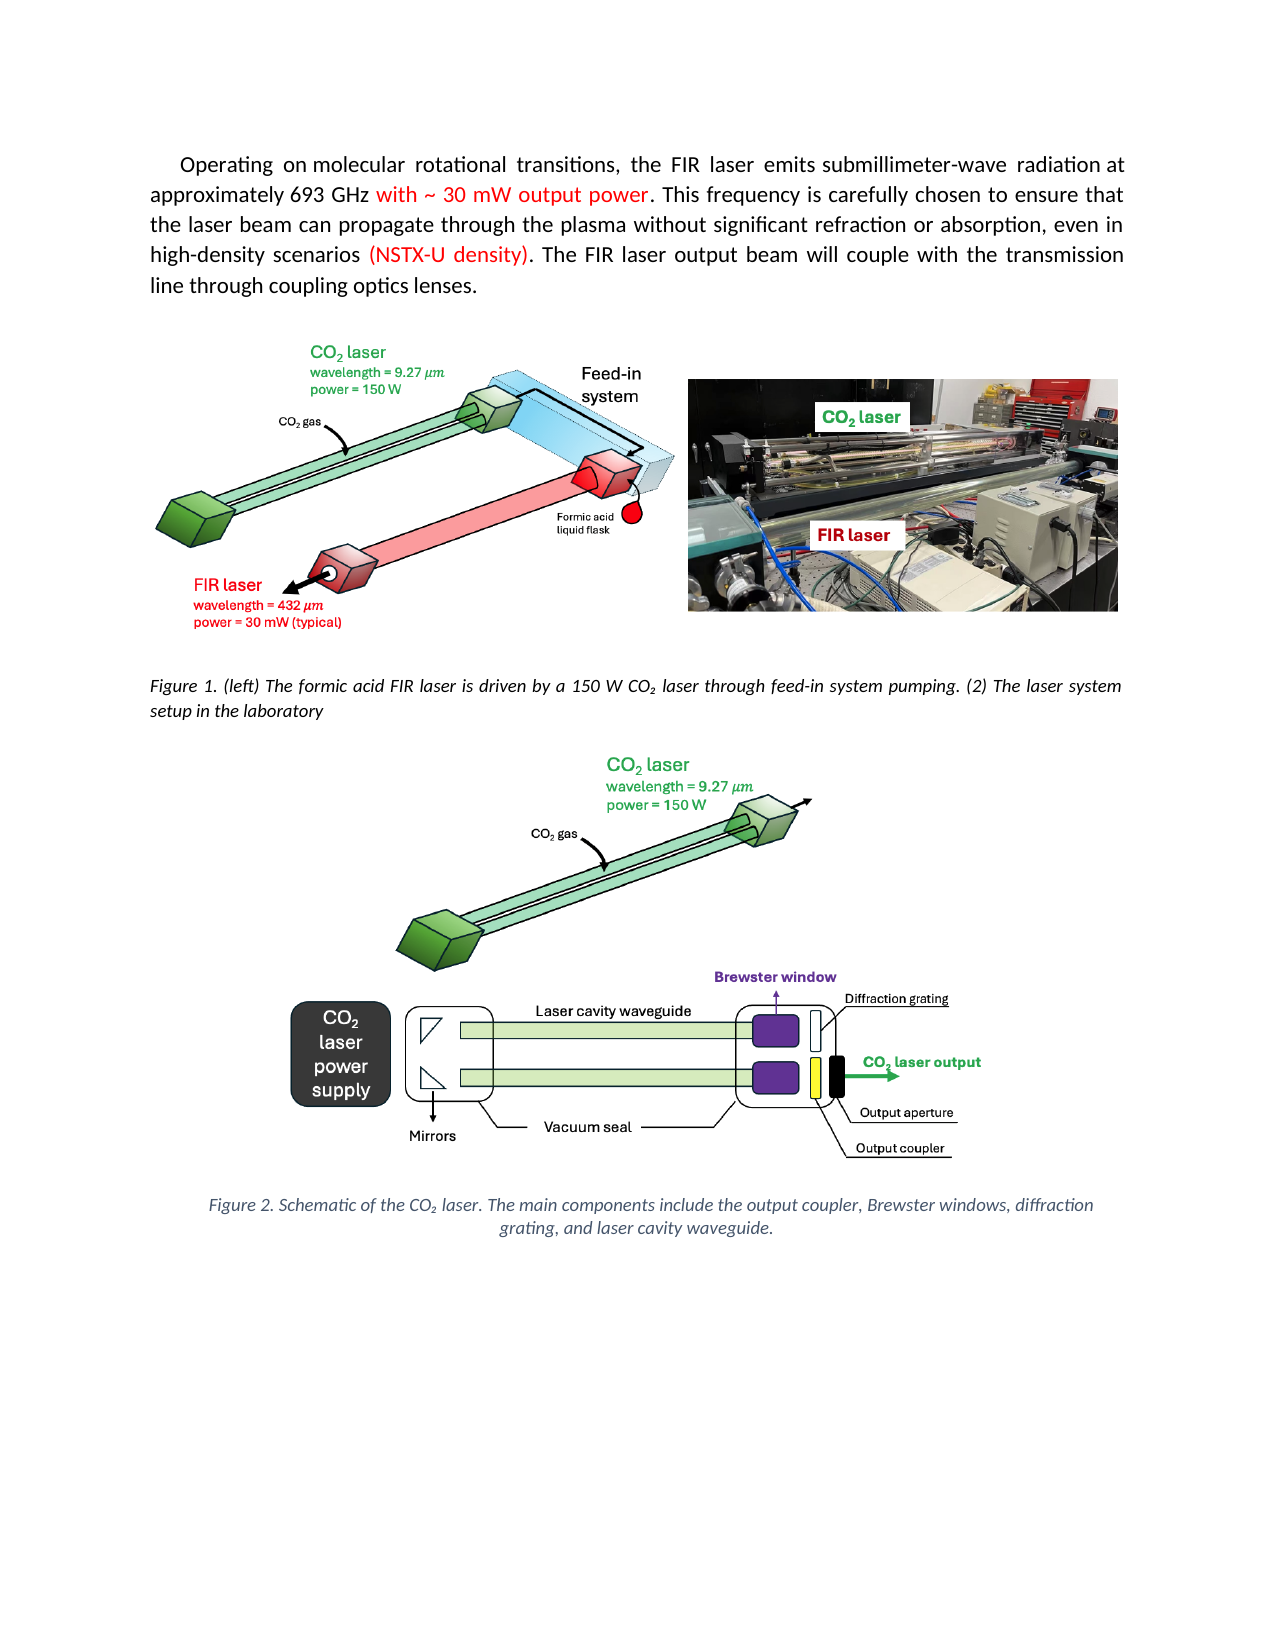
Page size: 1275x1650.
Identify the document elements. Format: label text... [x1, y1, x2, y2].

picture [285, 740, 990, 1174]
text Figure 1. (left) The formic acid FIR laser is driven by a 150 W CO₂ laser through feed-in system pumping. (2) The laser system setup in the laboratory [150, 674, 1125, 722]
picture [150, 317, 1125, 656]
text Operating on molecular rotational transitions, the FIR laser emits submillimeter-wave radiation at approximately 693 GHz with ~ 30 mW output power. This frequency is carefully chosen to ensure that the laser beam can propagate through the plasma without significant refraction or absorption, even in high-density scenarios (NSTX-U density). The FIR laser output beam will couple with the transmission line through coupling optics lenses. [150, 150, 1125, 299]
text Figure 2. Schematic of the CO₂ laser. The main components include the output coupler, Brewster windows, diffraction grating, and laser cavity waveguide. [150, 1193, 1125, 1239]
